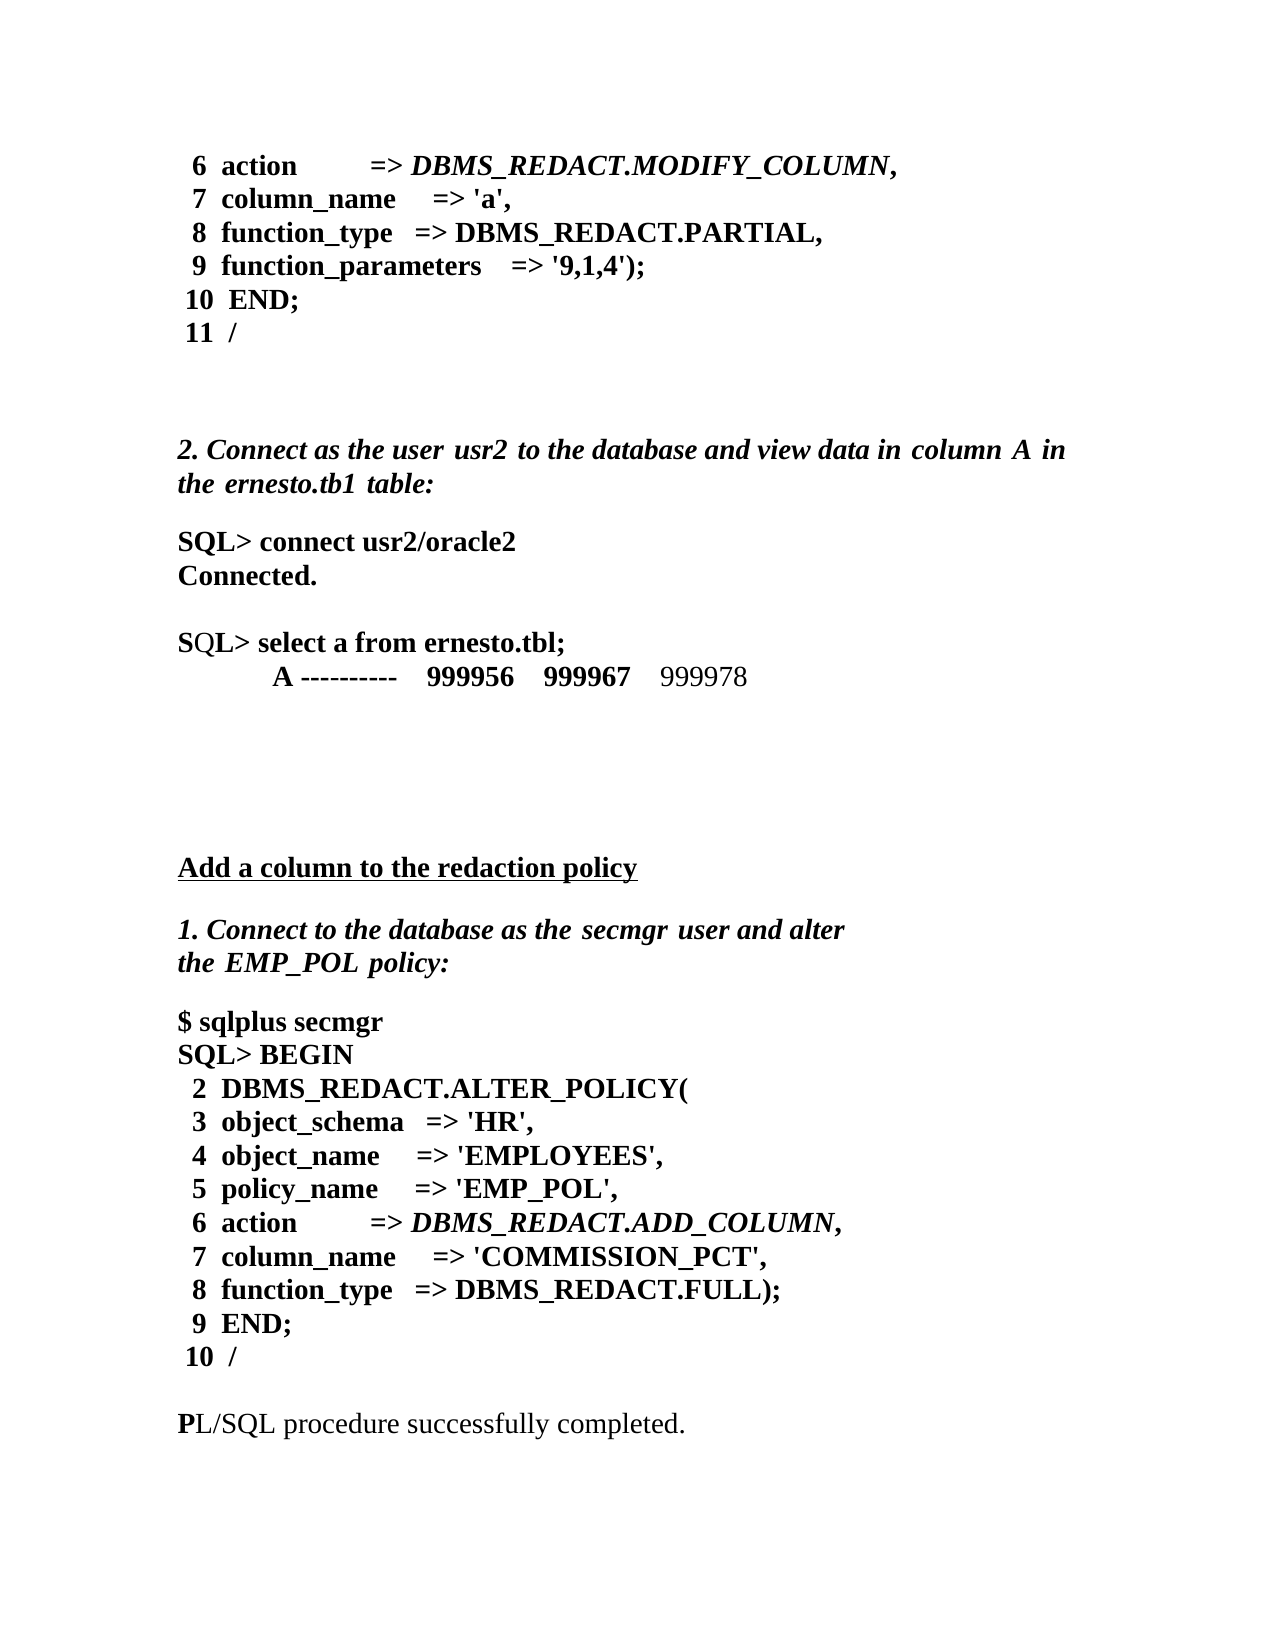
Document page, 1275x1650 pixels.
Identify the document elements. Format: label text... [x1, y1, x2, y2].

text 2. Connect as the user usr2 to the database and view data in column A in the ernesto.tb1 table: [177, 432, 1098, 499]
text Add a column to the redaction policy [177, 851, 1098, 884]
text 1. Connect to the database as the secmgr user and alter the EMP_POL policy: [177, 912, 1098, 979]
text SQL> connect usr2/oracle2 Connected. SQL> select a from ernesto.tbl; A ---------- 999956 999967 999978 [177, 524, 1098, 692]
text $ sqlplus secmgr SQL> BEGIN 2 DBMS_REDACT.ALTER_POLICY( 3 object_schema => 'HR', 4 object_name => 'EMPLOYEES', 5 policy_name => 'EMP_POL', 6 action => DBMS_REDACT.ADD_COLUMN, 7 column_name => 'COMMISSION_PCT', 8 function_type => DBMS_REDACT.FULL); 9 END; 10 / PL/SQL procedure successfully completed. [177, 1004, 1098, 1440]
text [177, 148, 1098, 349]
